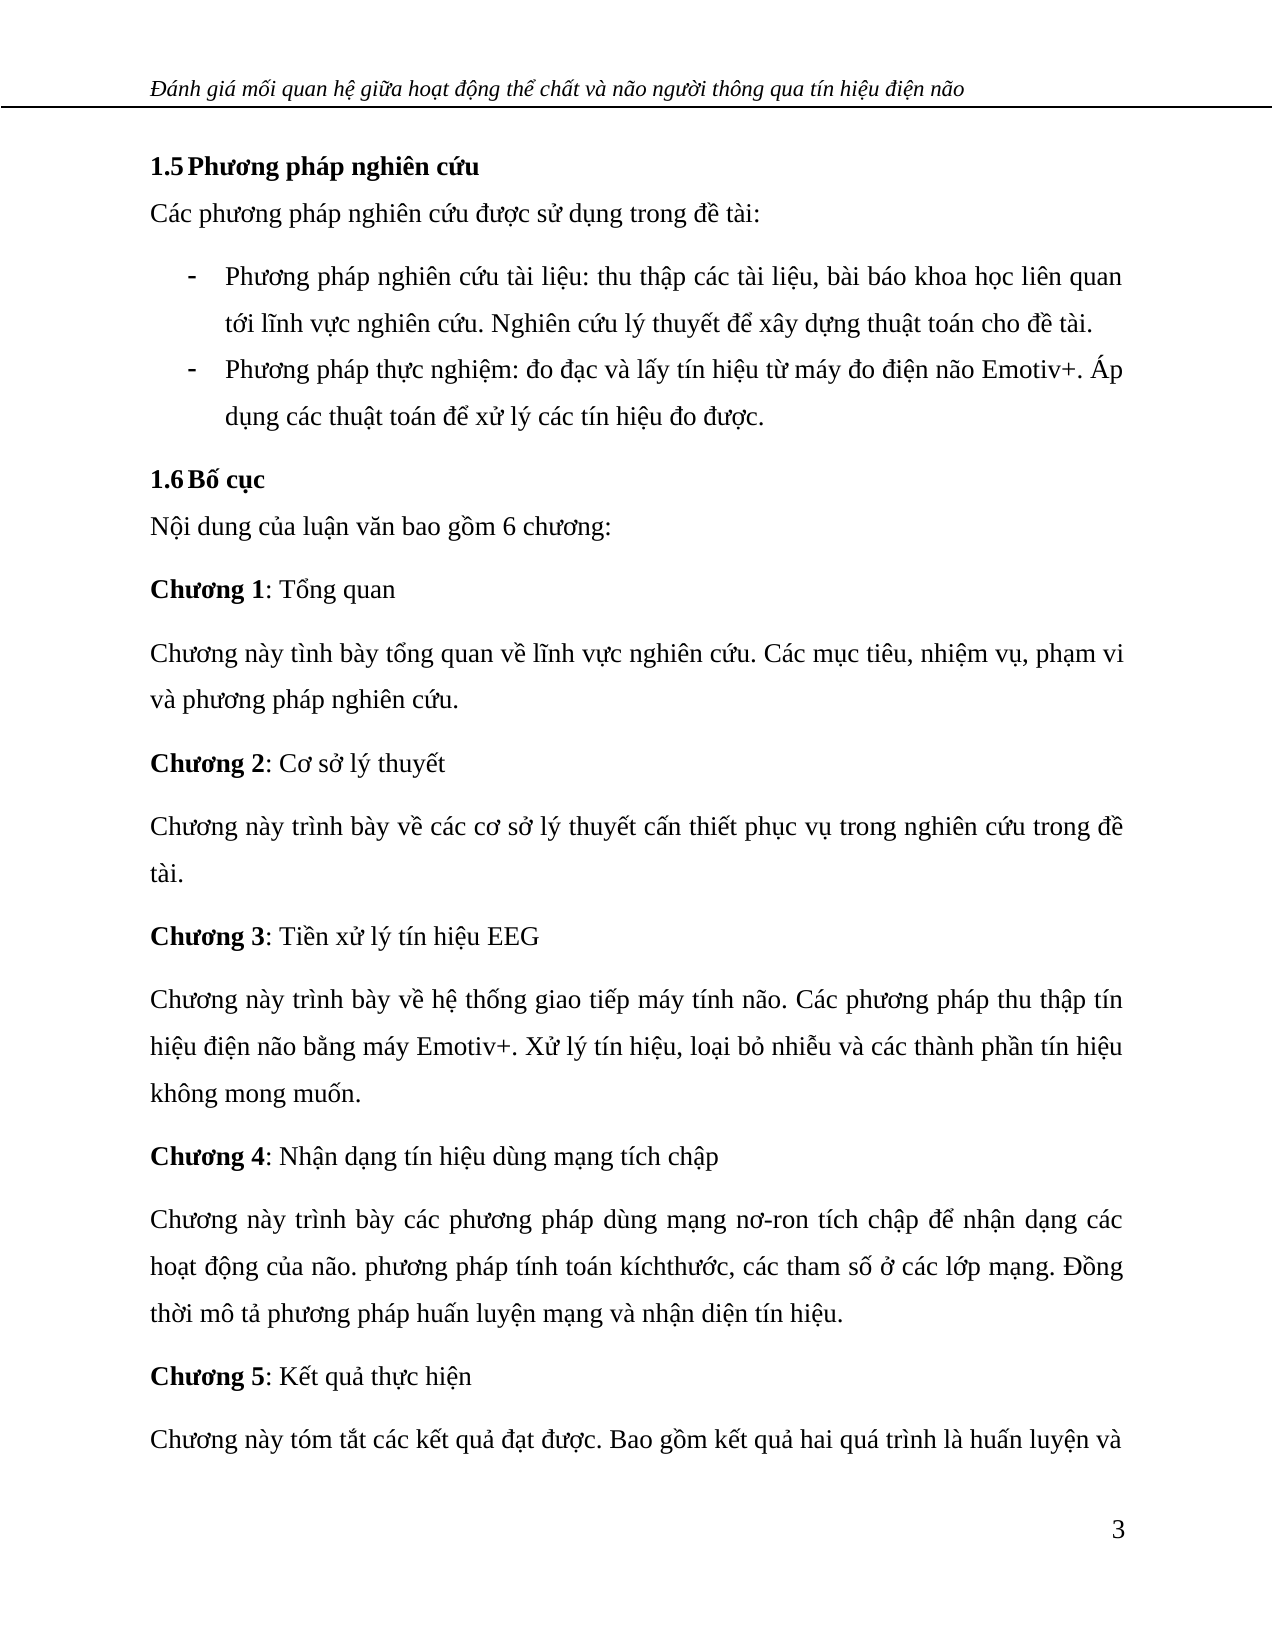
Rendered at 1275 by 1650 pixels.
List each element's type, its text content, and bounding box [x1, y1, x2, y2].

text Chương 5: Kết quả thực hiện [150, 1360, 1125, 1391]
text Chương 2: Cơ sở lý thuyết [150, 747, 1125, 778]
text Chương này tình bày tổng quan về lĩnh vực nghiên cứu. Các mục tiêu, nhiệm vụ, phạm vi và phương pháp nghiên cứu. [150, 637, 1125, 715]
text Chương này trình bày các phương pháp dùng mạng nơ-ron tích chập để nhận dạng các hoạt động của não. phương pháp tính toán kíchthước, các tham số ở các lớp mạng. Đồng thời mô tả phương pháp huấn luyện mạng và nhận diện tín hiệu. [150, 1203, 1125, 1328]
subtitle Phương pháp nghiên cứu [150, 150, 1125, 181]
text Chương 1: Tổng quan [150, 573, 1125, 605]
text Chương này tóm tắt các kết quả đạt được. Bao gồm kết quả hai quá trình là huấn luyện và [150, 1423, 1125, 1455]
text Chương này trình bày về hệ thống giao tiếp máy tính não. Các phương pháp thu thập tín hiệu điện não bằng máy Emotiv+. Xử lý tín hiệu, loại bỏ nhiễu và các thành phần tín hiệu không mong muốn. [150, 983, 1125, 1108]
subtitle Bố cục [150, 463, 1125, 495]
list Phương pháp nghiên cứu tài liệu: thu thập các tài liệu, bài báo khoa học liên quan tới lĩnh vực nghiên cứu. Nghiên cứu lý thuyết để xây dựng thuật toán cho đề tài. [187, 260, 1125, 338]
text Nội dung của luận văn bao gồm 6 chương: [150, 510, 1125, 541]
list Phương pháp thực nghiệm: đo đạc và lấy tín hiệu từ máy đo điện não Emotiv+. Áp dụng các thuật toán để xử lý các tín hiệu đo được. [187, 353, 1125, 431]
text Chương này trình bày về các cơ sở lý thuyết cấn thiết phục vụ trong nghiên cứu trong đề tài. [150, 810, 1125, 888]
text Các phương pháp nghiên cứu được sử dụng trong đề tài: [150, 197, 1125, 228]
text Chương 3: Tiền xử lý tín hiệu EEG [150, 920, 1125, 951]
text Chương 4: Nhận dạng tín hiệu dùng mạng tích chập [150, 1140, 1125, 1171]
